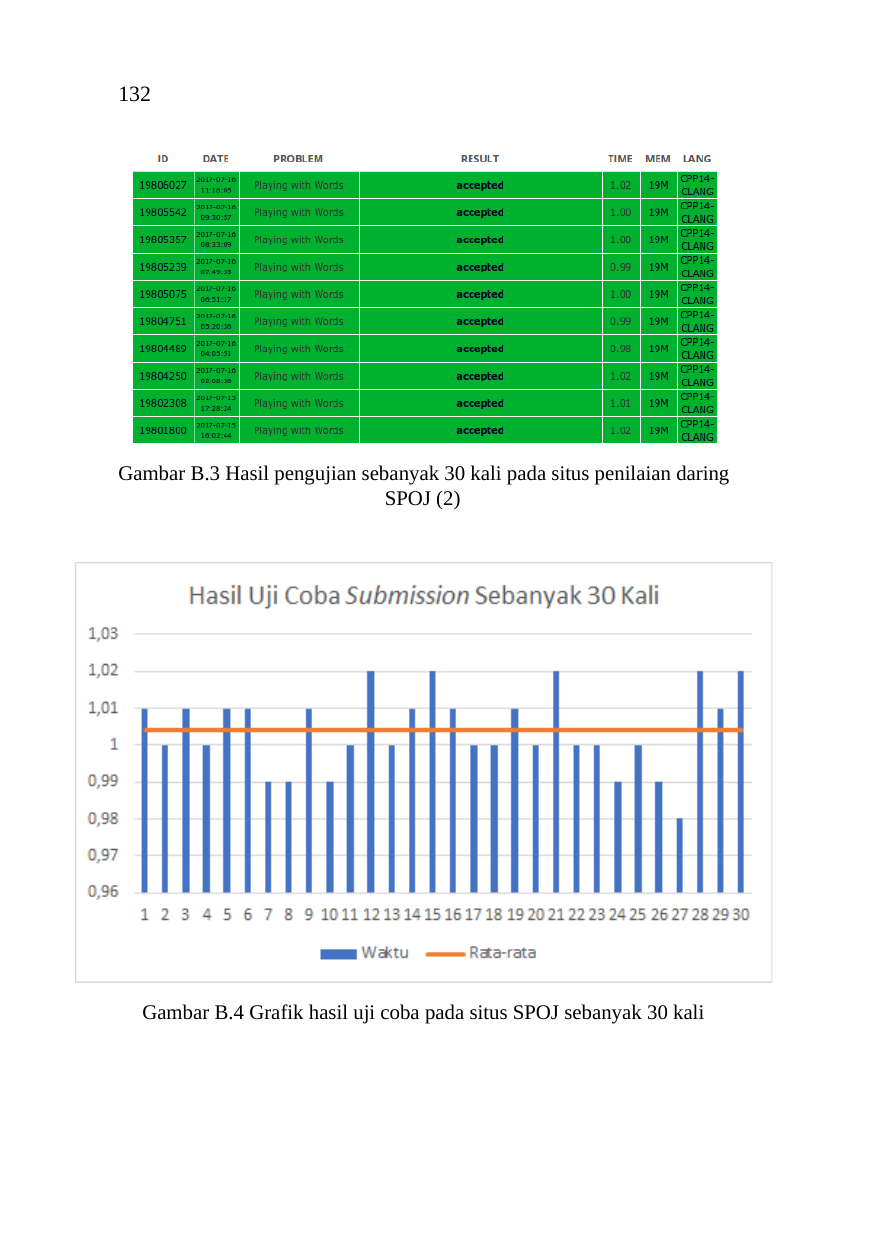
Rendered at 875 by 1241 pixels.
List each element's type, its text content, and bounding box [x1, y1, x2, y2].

picture [75, 562, 773, 983]
text Gambar B.3 Hasil pengujian sebanyak 30 kali pada situs penilaian daring SPOJ (2) [118, 461, 773, 510]
text Gambar B.4 Grafik hasil uji coba pada situs SPOJ sebanyak 30 kali [142, 1000, 773, 1024]
picture [133, 146, 718, 443]
